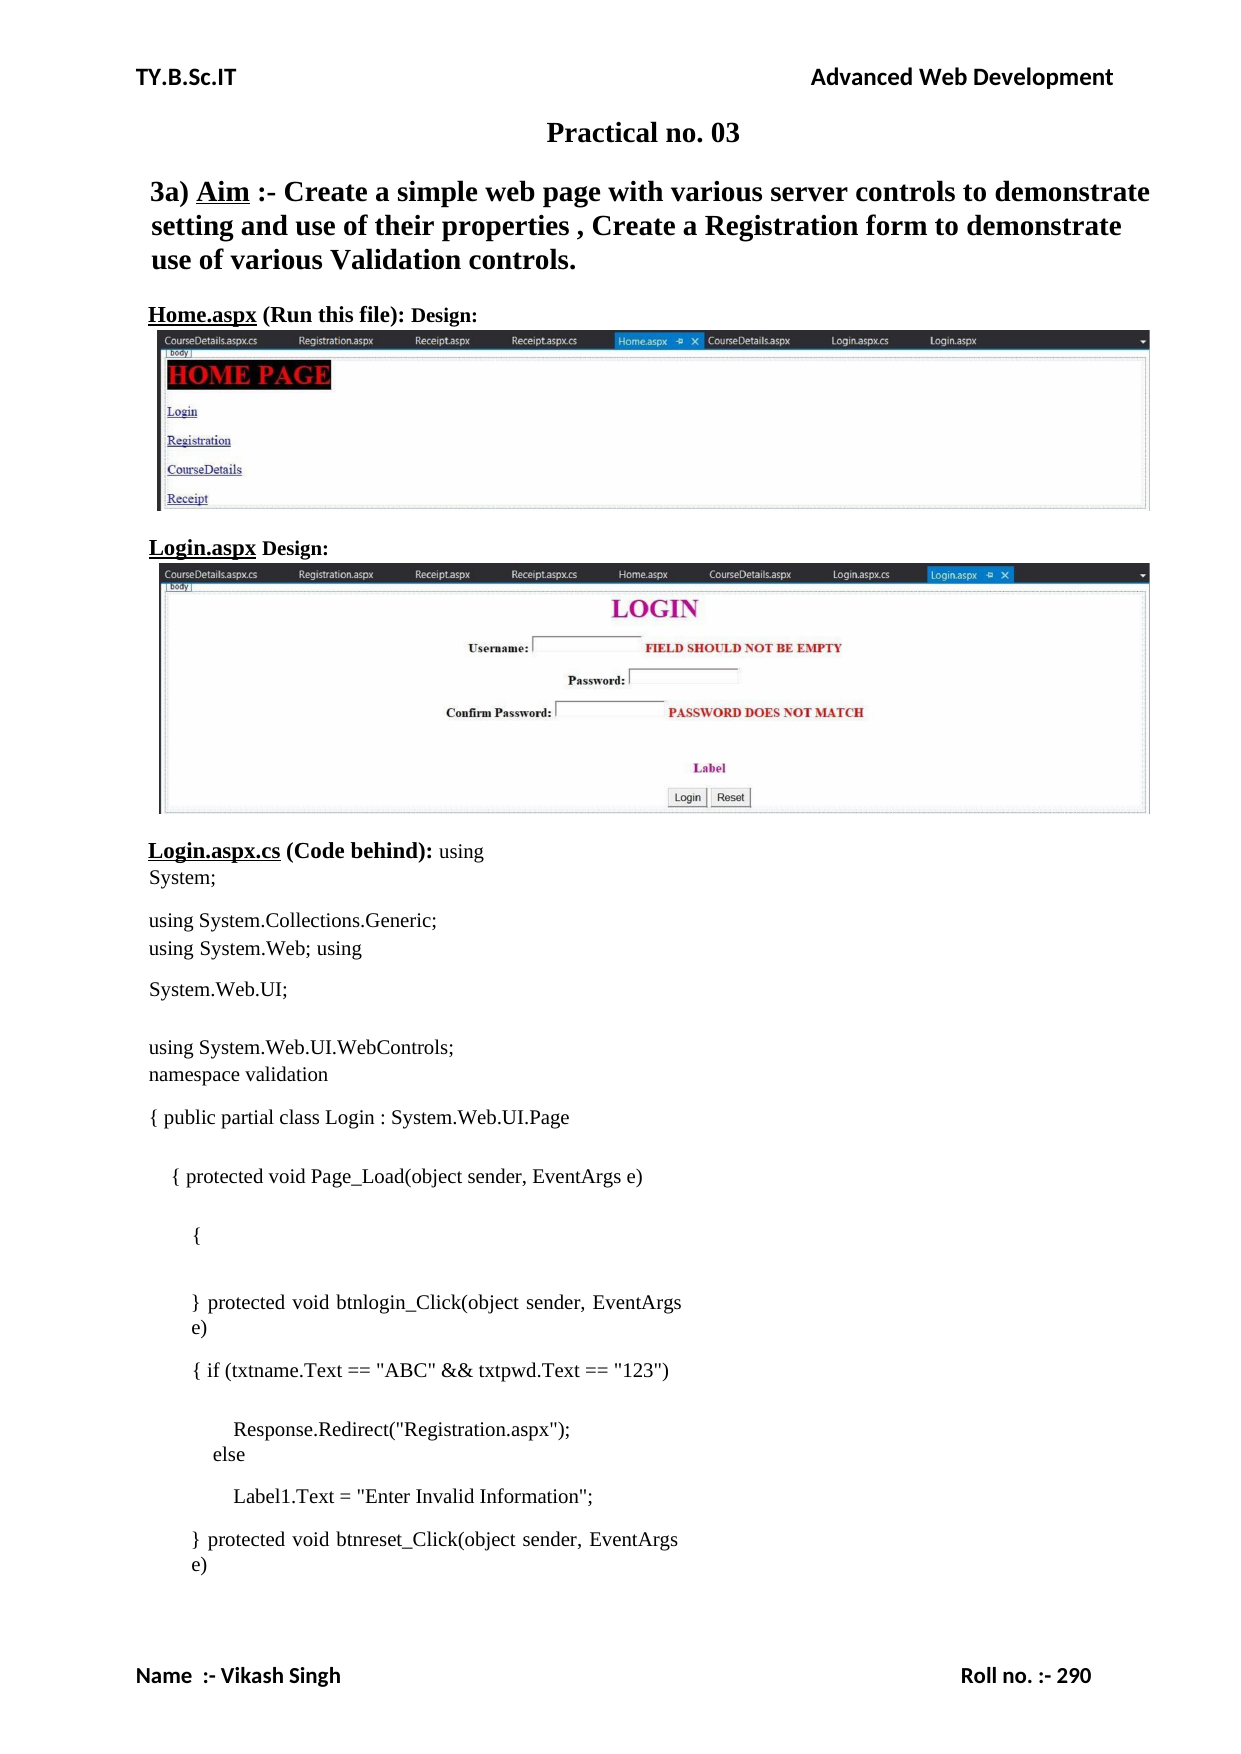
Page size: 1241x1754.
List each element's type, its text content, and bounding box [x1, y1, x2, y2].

text } protected void btnlogin_Click(object sender, EventArgs e) [191, 1290, 682, 1339]
text Label1.Text = "Enter Invalid Information"; [233, 1484, 1151, 1508]
subtitle 3a) Aim :- Create a simple web page with various server controls to demonstrate setting and use of their properties , Create a Registration form to demonstrate use of various Validation controls. [150, 174, 1150, 276]
text { if (txtname.Text == "ABC" && txtpwd.Text == "123") [192, 1358, 675, 1382]
text using System.Collections.Generic; [148, 908, 1151, 932]
picture [156, 329, 1150, 511]
text else [213, 1441, 1151, 1466]
text { public partial class Login : System.Web.UI.Page [148, 1105, 579, 1129]
text { [192, 1222, 1151, 1247]
text Login.aspx.cs (Code behind): using System; [148, 837, 486, 889]
text } protected void btnreset_Click(object sender, EventArgs e) [191, 1527, 679, 1576]
text Home.aspx (Run this file): Design: [148, 301, 486, 328]
text Login.aspx Design: [148, 534, 329, 561]
text { protected void Page_Load(object sender, EventArgs e) [171, 1164, 652, 1188]
text namespace validation [148, 1062, 1151, 1086]
text using System.Web; using System.Web.UI; [148, 936, 362, 1001]
text using System.Web.UI.WebControls; [148, 1035, 1151, 1059]
subtitle Practical no. 03 [136, 115, 1151, 148]
picture [158, 562, 1150, 814]
text Response.Redirect("Registration.aspx"); [233, 1416, 1151, 1441]
